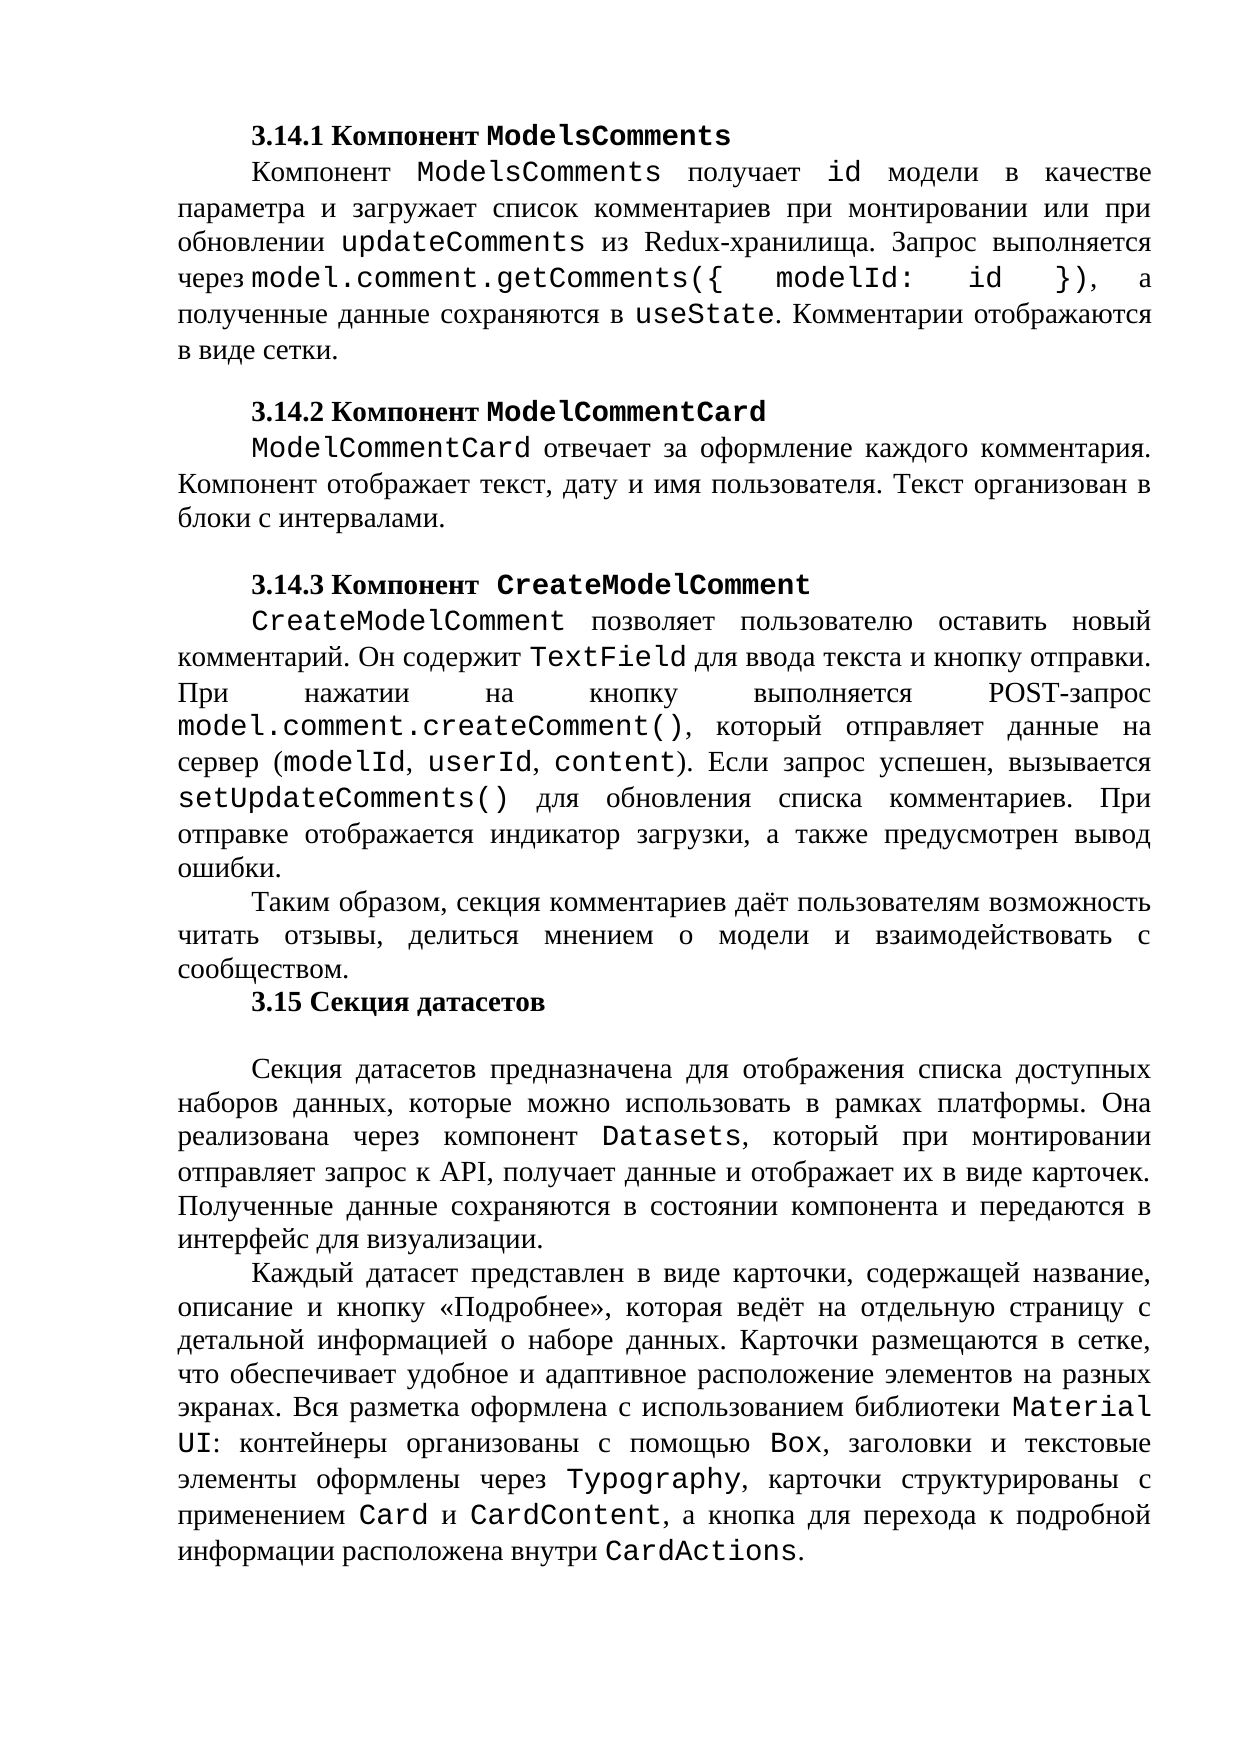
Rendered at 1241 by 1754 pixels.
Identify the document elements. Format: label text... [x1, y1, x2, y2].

text 3.14.3 Компонент CreateModelComment [177, 567, 1152, 603]
text ModelCommentCard отвечает за оформление каждого комментария. Компонент отображает текст, дату и имя пользователя. Текст организован в блоки с интервалами. [177, 430, 1152, 533]
text Компонент ModelsComments получает id модели в качестве параметра и загружает список комментариев при монтировании или при обновлении updateComments из Redux-хранилища. Запрос выполняется через model.comment.getComments({ modelId: id }), а полученные данные сохраняются в useState. Комментарии отображаются в виде сетки. [177, 154, 1152, 365]
text Каждый датасет представлен в виде карточки, содержащей название, описание и кнопку «Подробнее», которая ведёт на отдельную страницу с детальной информацией о наборе данных. Карточки размещаются в сетке, что обеспечивает удобное и адаптивное расположение элементов на разных экранах. Вся разметка оформлена с использованием библиотеки Material UI: контейнеры организованы с помощью Box, заголовки и текстовые элементы оформлены через Typography, карточки структурированы с применением Card и CardContent, а кнопка для перехода к подробной информации расположена внутри CardActions. [177, 1255, 1152, 1569]
text CreateModelComment позволяет пользователю оставить новый комментарий. Он содержит TextField для ввода текста и кнопку отправки. При нажатии на кнопку выполняется POST-запрос model.comment.createComment(), который отправляет данные на сервер (modelId, userId, content). Если запрос успешен, вызывается setUpdateComments() для обновления списка комментариев. При отправке отображается индикатор загрузки, а также предусмотрен вывод ошибки. [177, 603, 1152, 884]
text Таким образом, секция комментариев даёт пользователям возможность читать отзывы, делиться мнением о модели и взаимодействовать с сообществом. [177, 884, 1152, 984]
text 3.14.2 Компонент ModelCommentCard [177, 394, 1152, 430]
subtitle 3.15 Секция датасетов [251, 984, 1152, 1018]
text 3.14.1 Компонент ModelsComments [177, 118, 1152, 154]
text Секция датасетов предназначена для отображения списка доступных наборов данных, которые можно использовать в рамках платформы. Она реализована через компонент Datasets, который при монтировании отправляет запрос к API, получает данные и отображает их в виде карточек. Полученные данные сохраняются в состоянии компонента и передаются в интерфейс для визуализации. [177, 1051, 1152, 1255]
